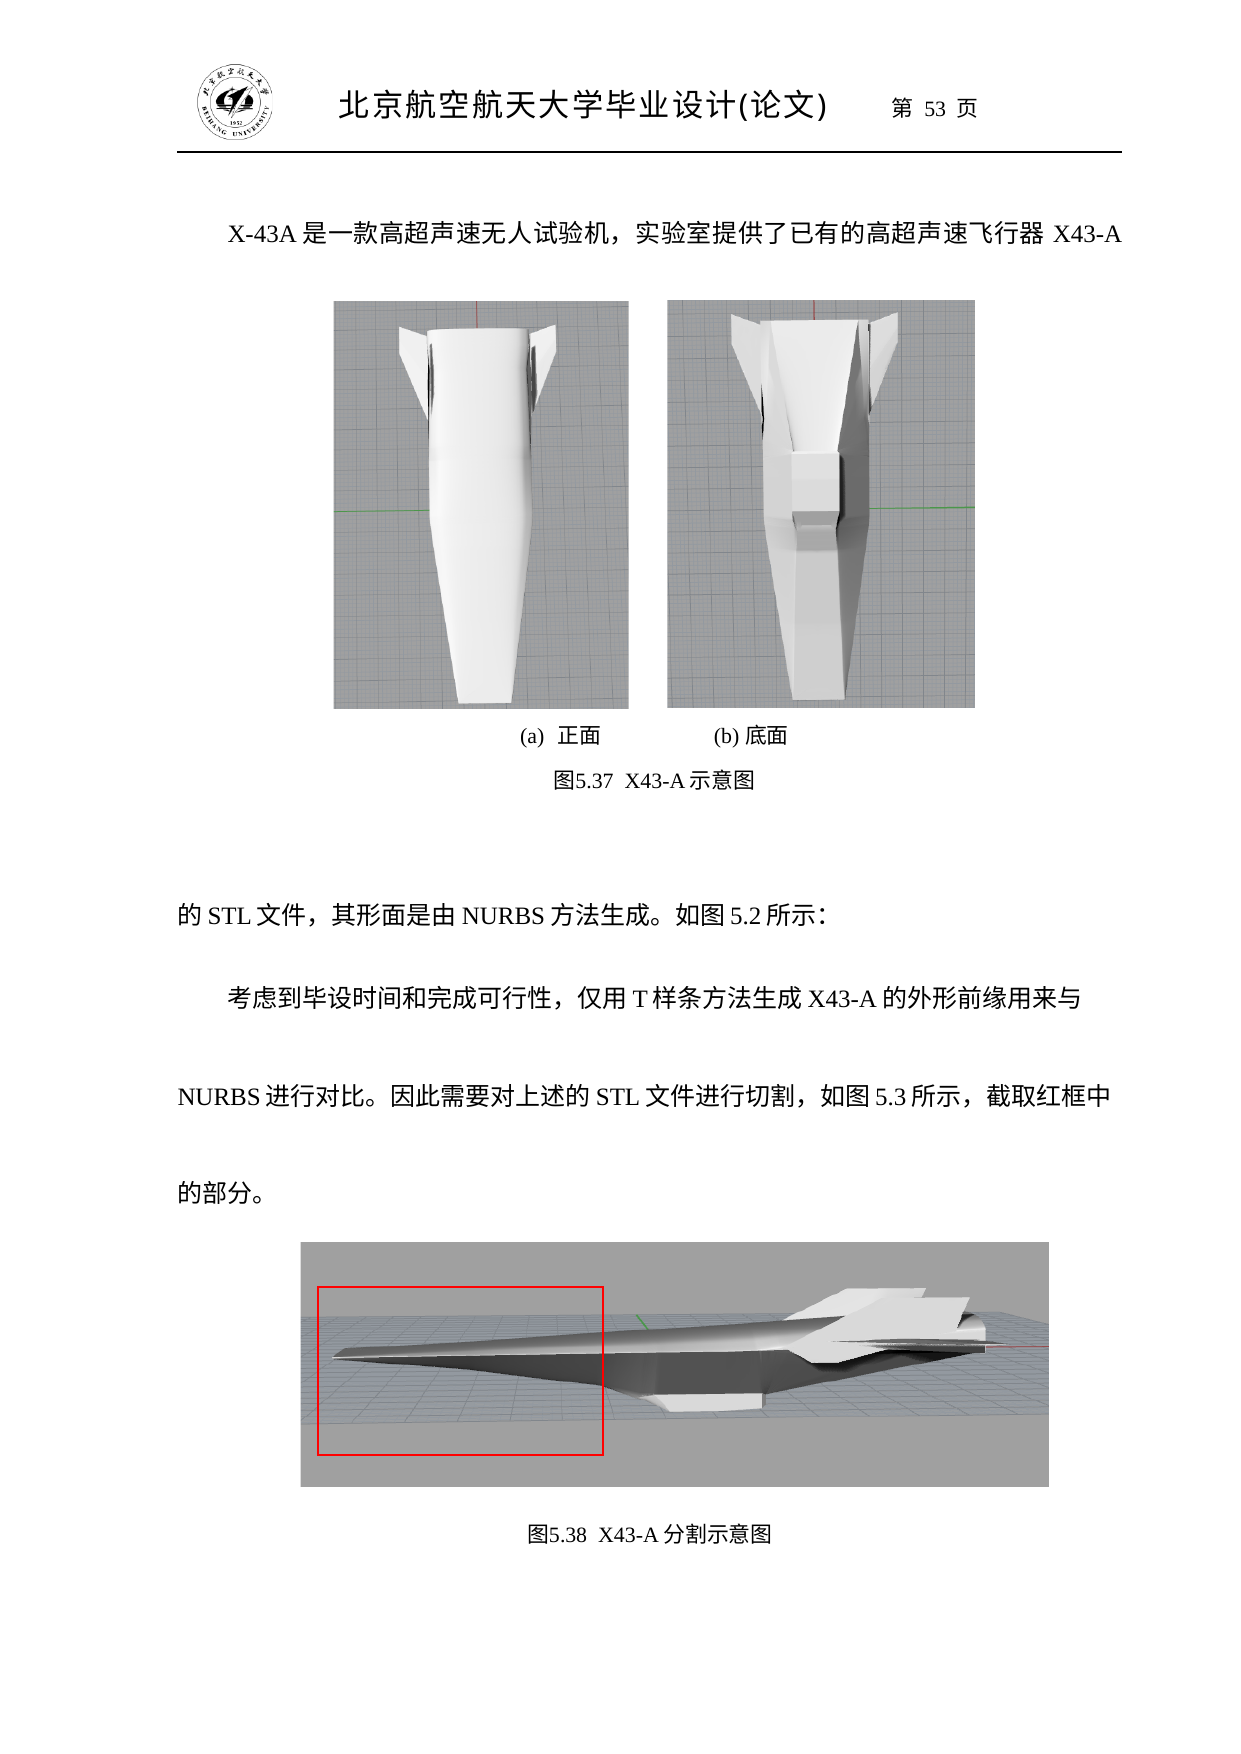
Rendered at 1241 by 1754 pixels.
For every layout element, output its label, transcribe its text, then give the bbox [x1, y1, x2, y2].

picture [197, 64, 273, 140]
text 考虑到毕设时间和完成可行性，仅用T样条方法生成X43-A的外形前缘用来与NURBS进行对比。因此需要对上述的STL文件进行切割，如图5.3所示，截取红框中的部分。 [177, 964, 1122, 1224]
picture [333, 301, 629, 709]
picture [667, 300, 975, 708]
picture [300, 1242, 1049, 1487]
